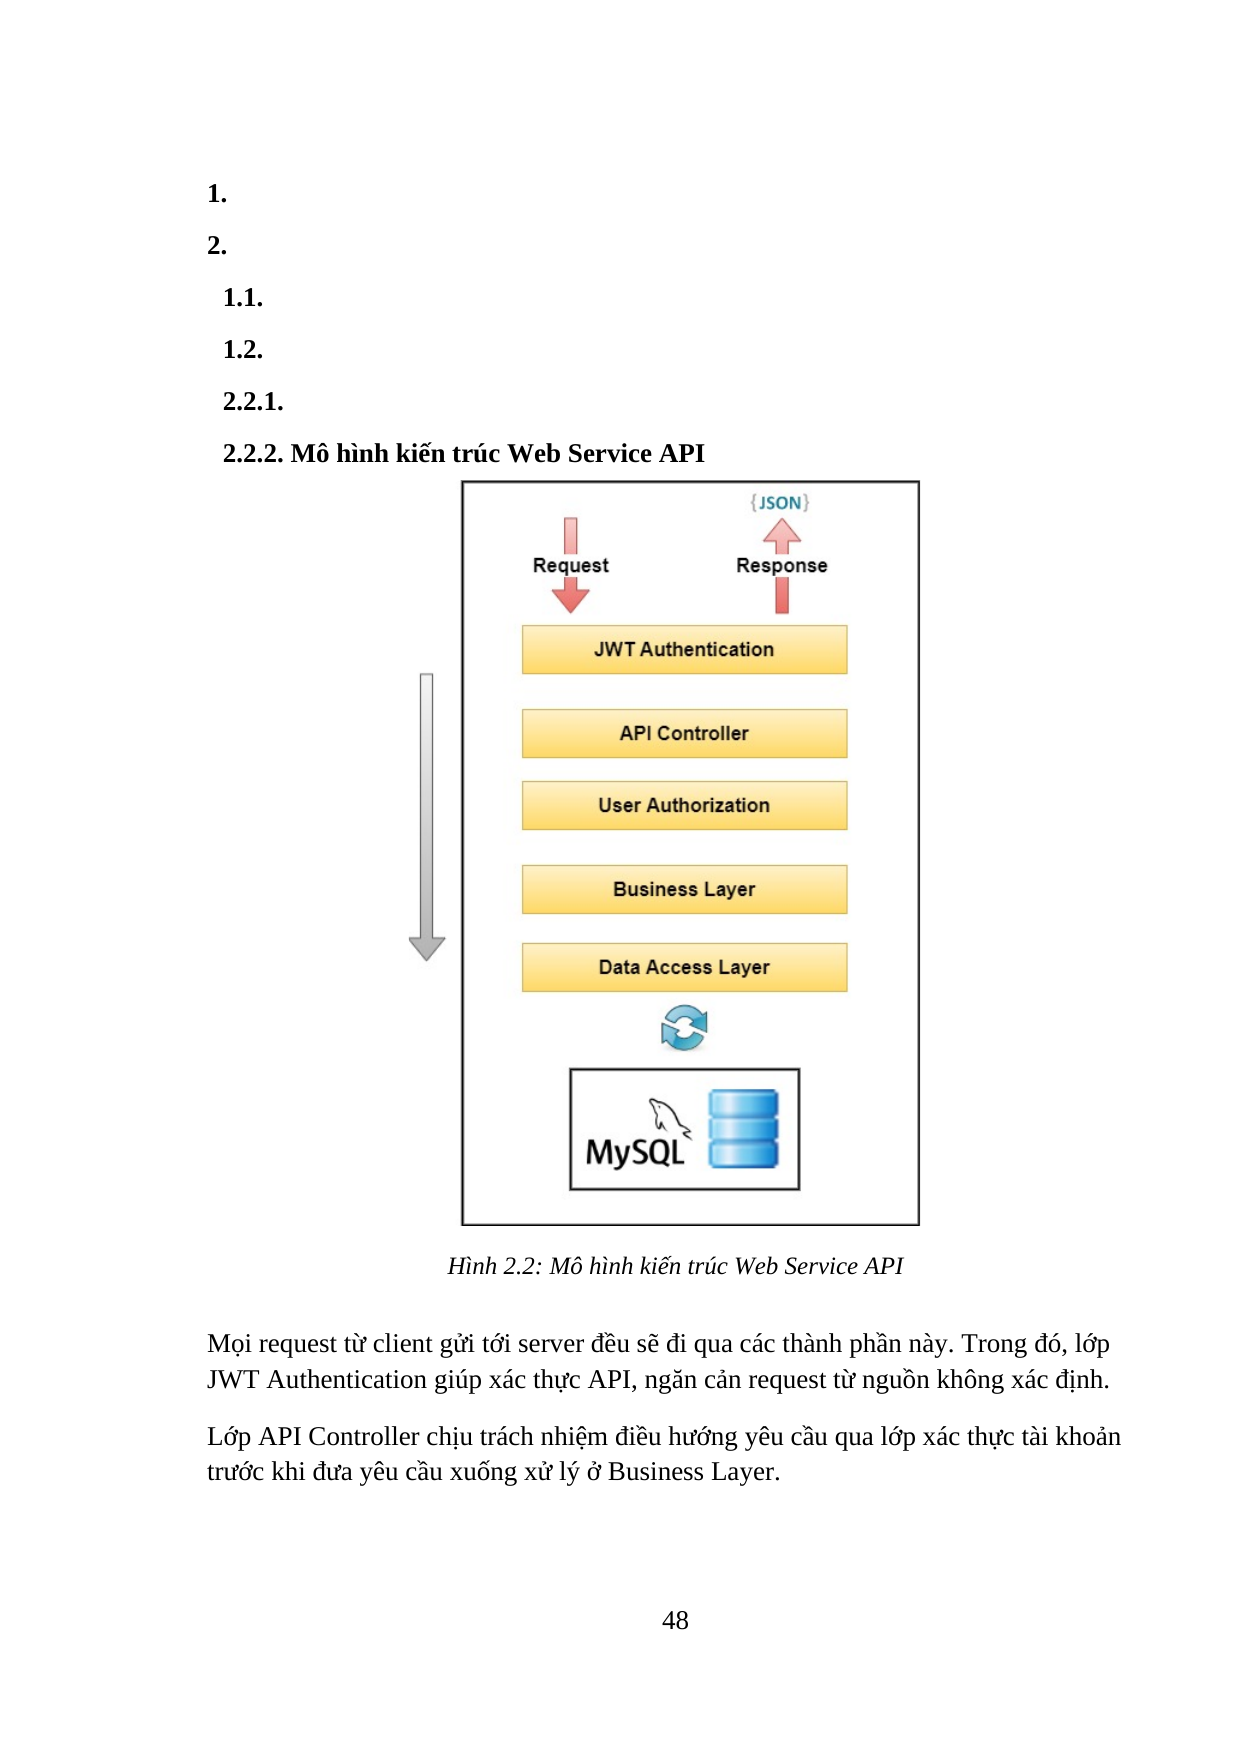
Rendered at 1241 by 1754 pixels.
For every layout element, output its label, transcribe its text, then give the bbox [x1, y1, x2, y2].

text Mọi request từ client gửi tới server đều sẽ đi qua các thành phần này. Trong đó, lớp JWT Authentication giúp xác thực API, ngăn cản request từ nguồn không xác định. [207, 1327, 1122, 1394]
subtitle Mô hình kiến trúc Web Service API [223, 437, 1122, 468]
text Hình 2.2: Mô hình kiến trúc Web Service API [229, 1251, 1122, 1280]
text Lớp API Controller chịu trách nhiệm điều hướng yêu cầu qua lớp xác thực tài khoản trước khi đưa yêu cầu xuống xử lý ở Business Layer. [207, 1420, 1122, 1487]
picture [408, 480, 921, 1226]
